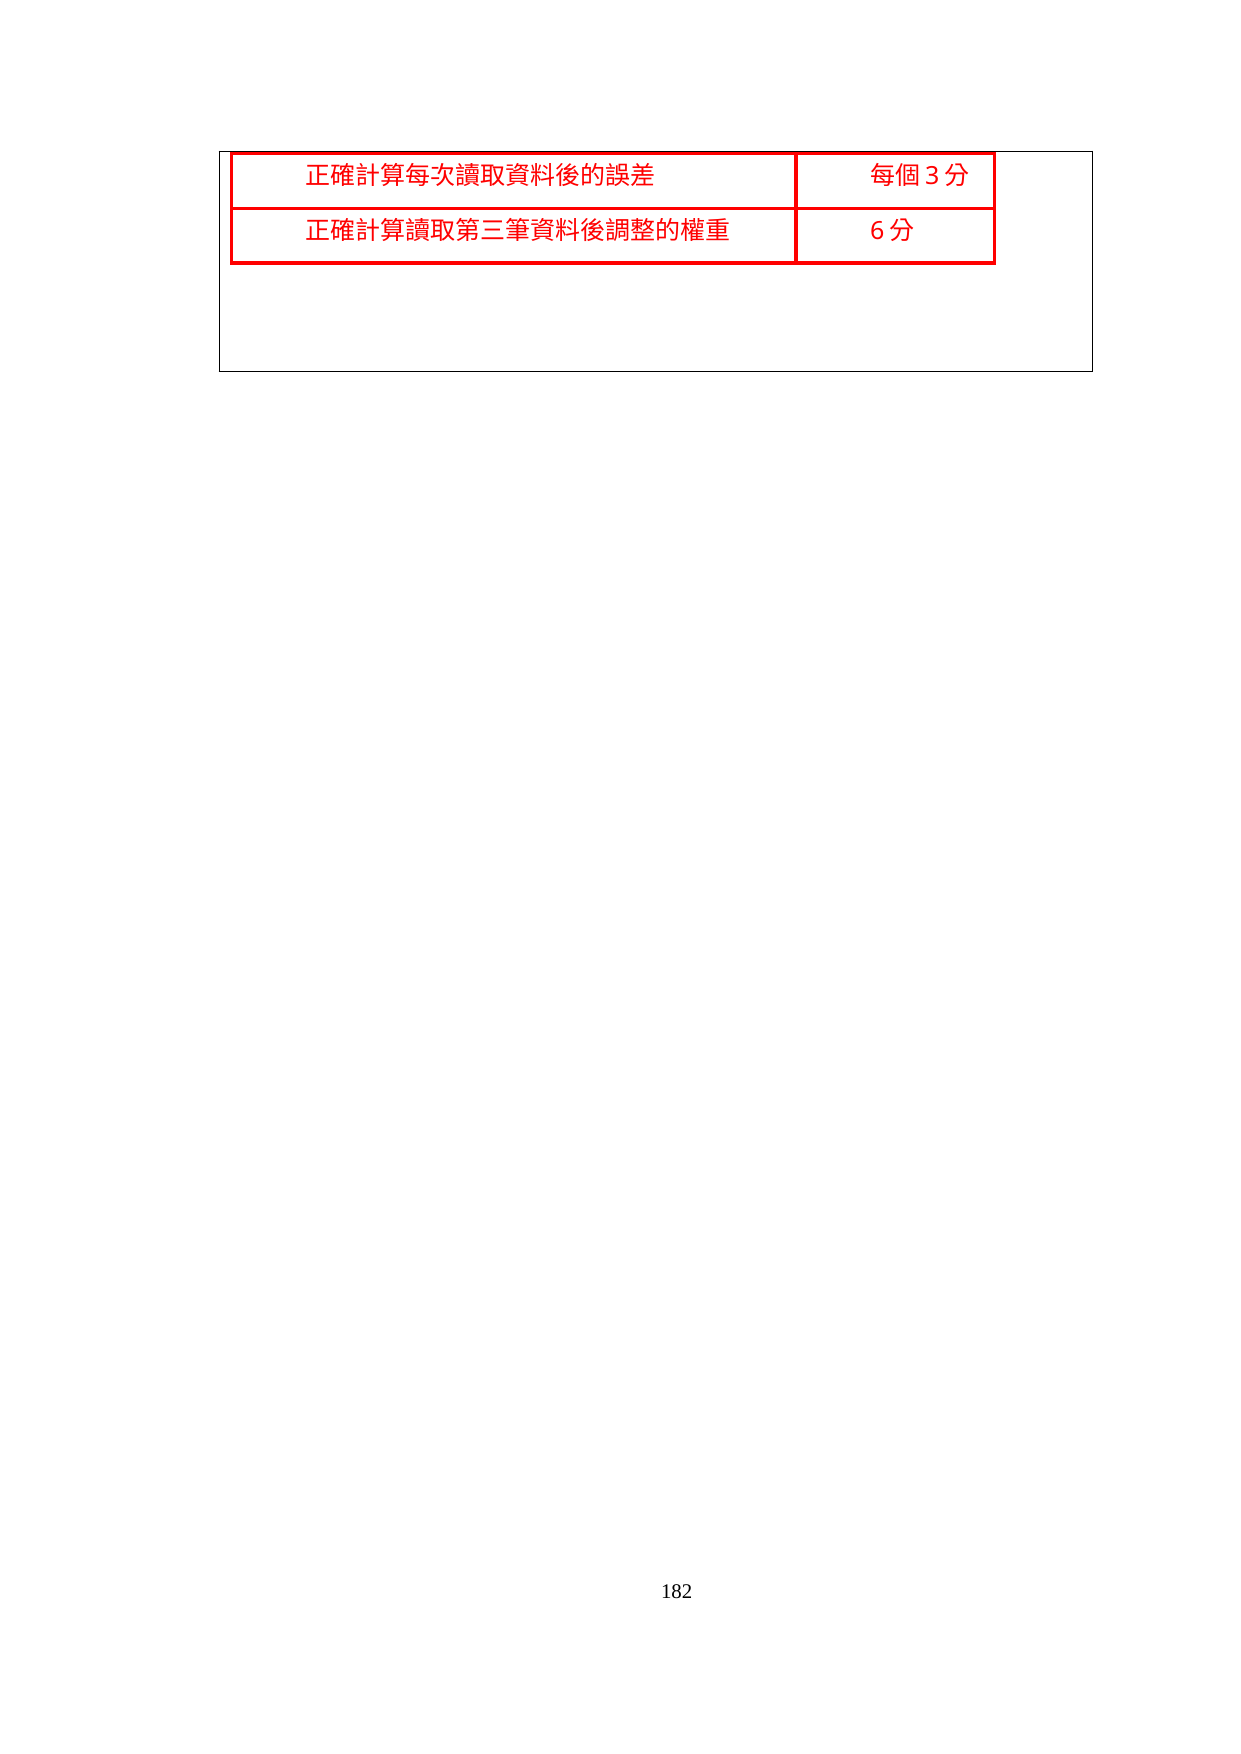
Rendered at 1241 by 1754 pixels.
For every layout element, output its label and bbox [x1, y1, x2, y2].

table_header [220, 152, 1092, 371]
